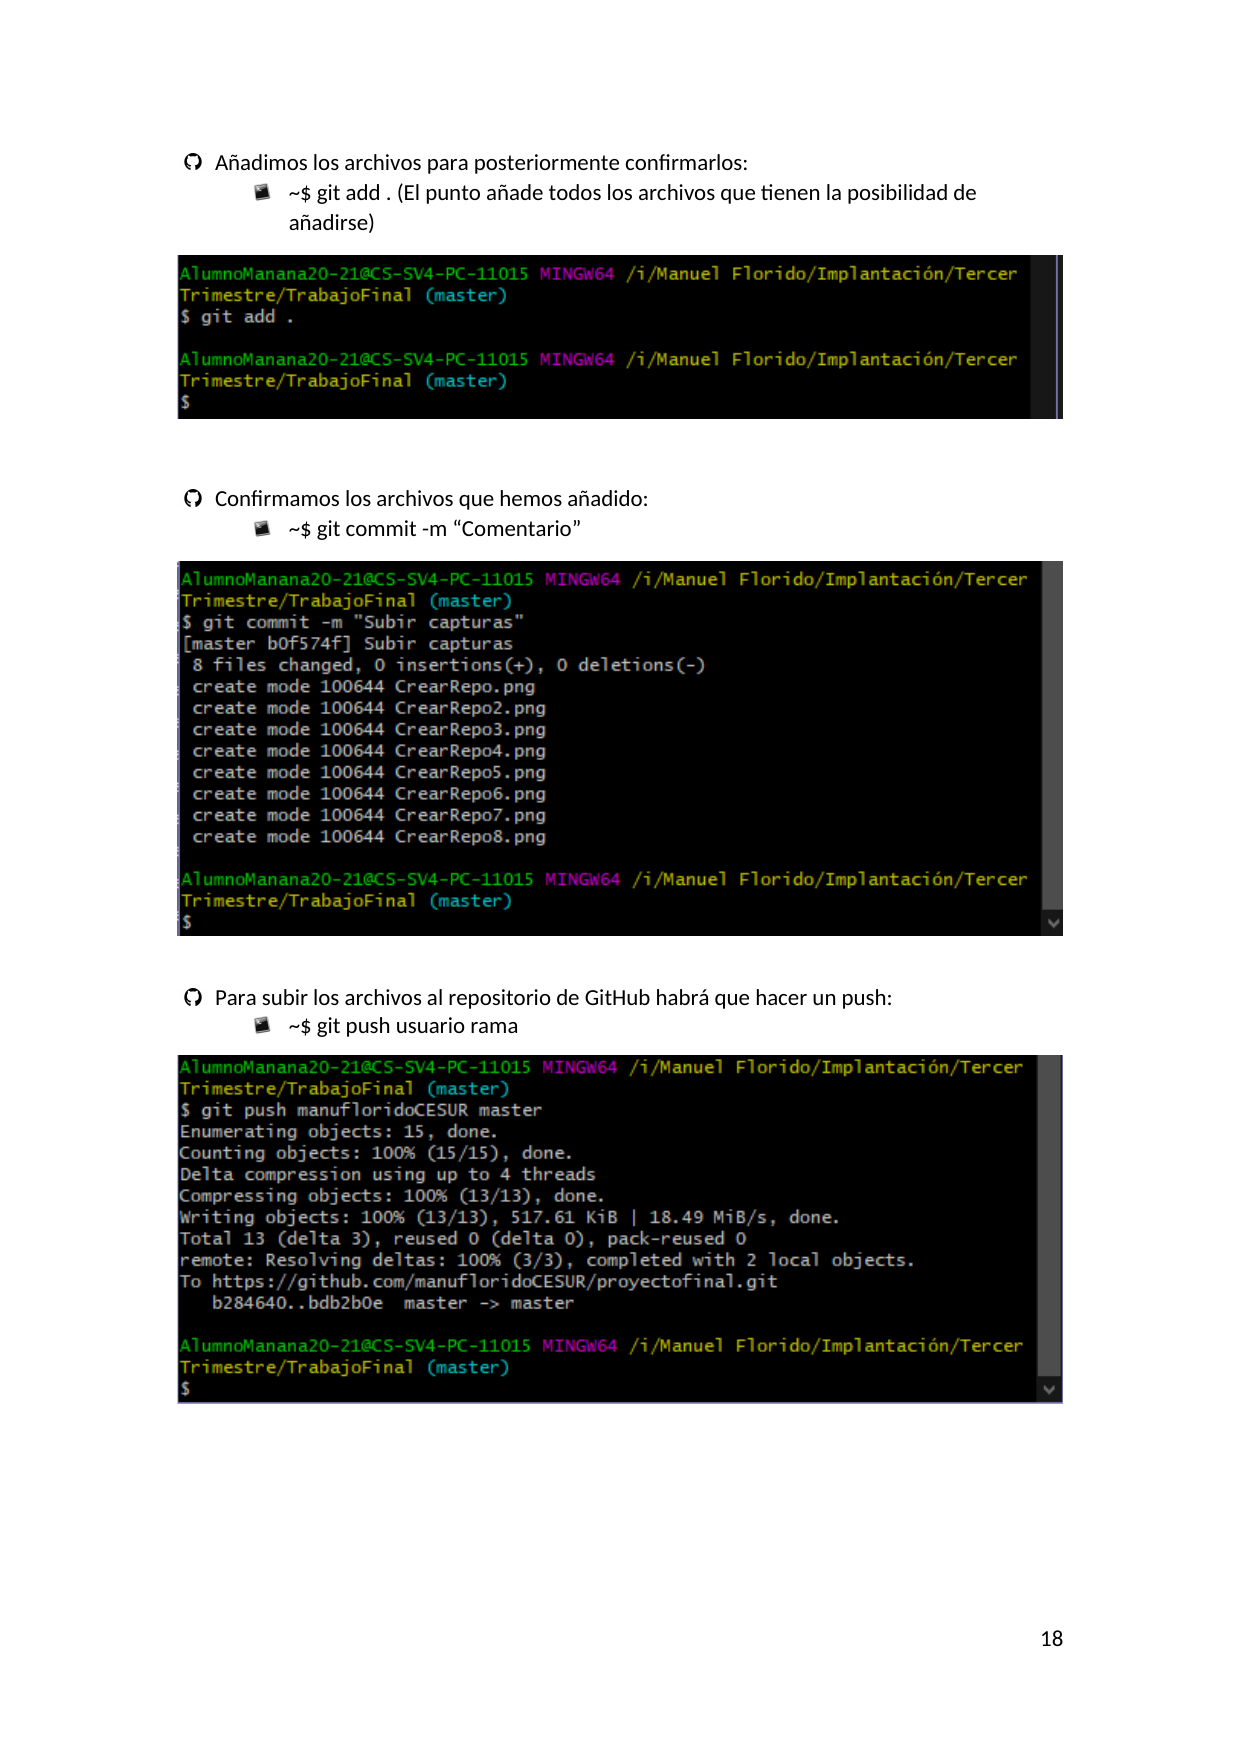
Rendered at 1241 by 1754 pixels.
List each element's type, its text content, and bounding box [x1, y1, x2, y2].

picture [178, 489, 208, 507]
picture [252, 520, 273, 537]
list Confirmamos los archivos que hemos añadido: [177, 484, 1063, 512]
list ~$ git add . (El punto añade todos los archivos que tienen la posibilidad de añadirse) [251, 178, 1063, 236]
picture [252, 183, 273, 201]
picture [178, 988, 208, 1006]
list ~$ git push usuario rama [251, 1011, 1063, 1039]
list Para subir los archivos al repositorio de GitHub habrá que hacer un push: [177, 983, 1063, 1011]
picture [178, 153, 208, 170]
picture [252, 1016, 273, 1034]
picture [177, 255, 1063, 419]
picture [177, 561, 1063, 936]
list ~$ git commit -m “Comentario” [251, 514, 1063, 542]
picture [177, 1055, 1063, 1404]
list Añadimos los archivos para posteriormente confirmarlos: [177, 148, 1063, 176]
